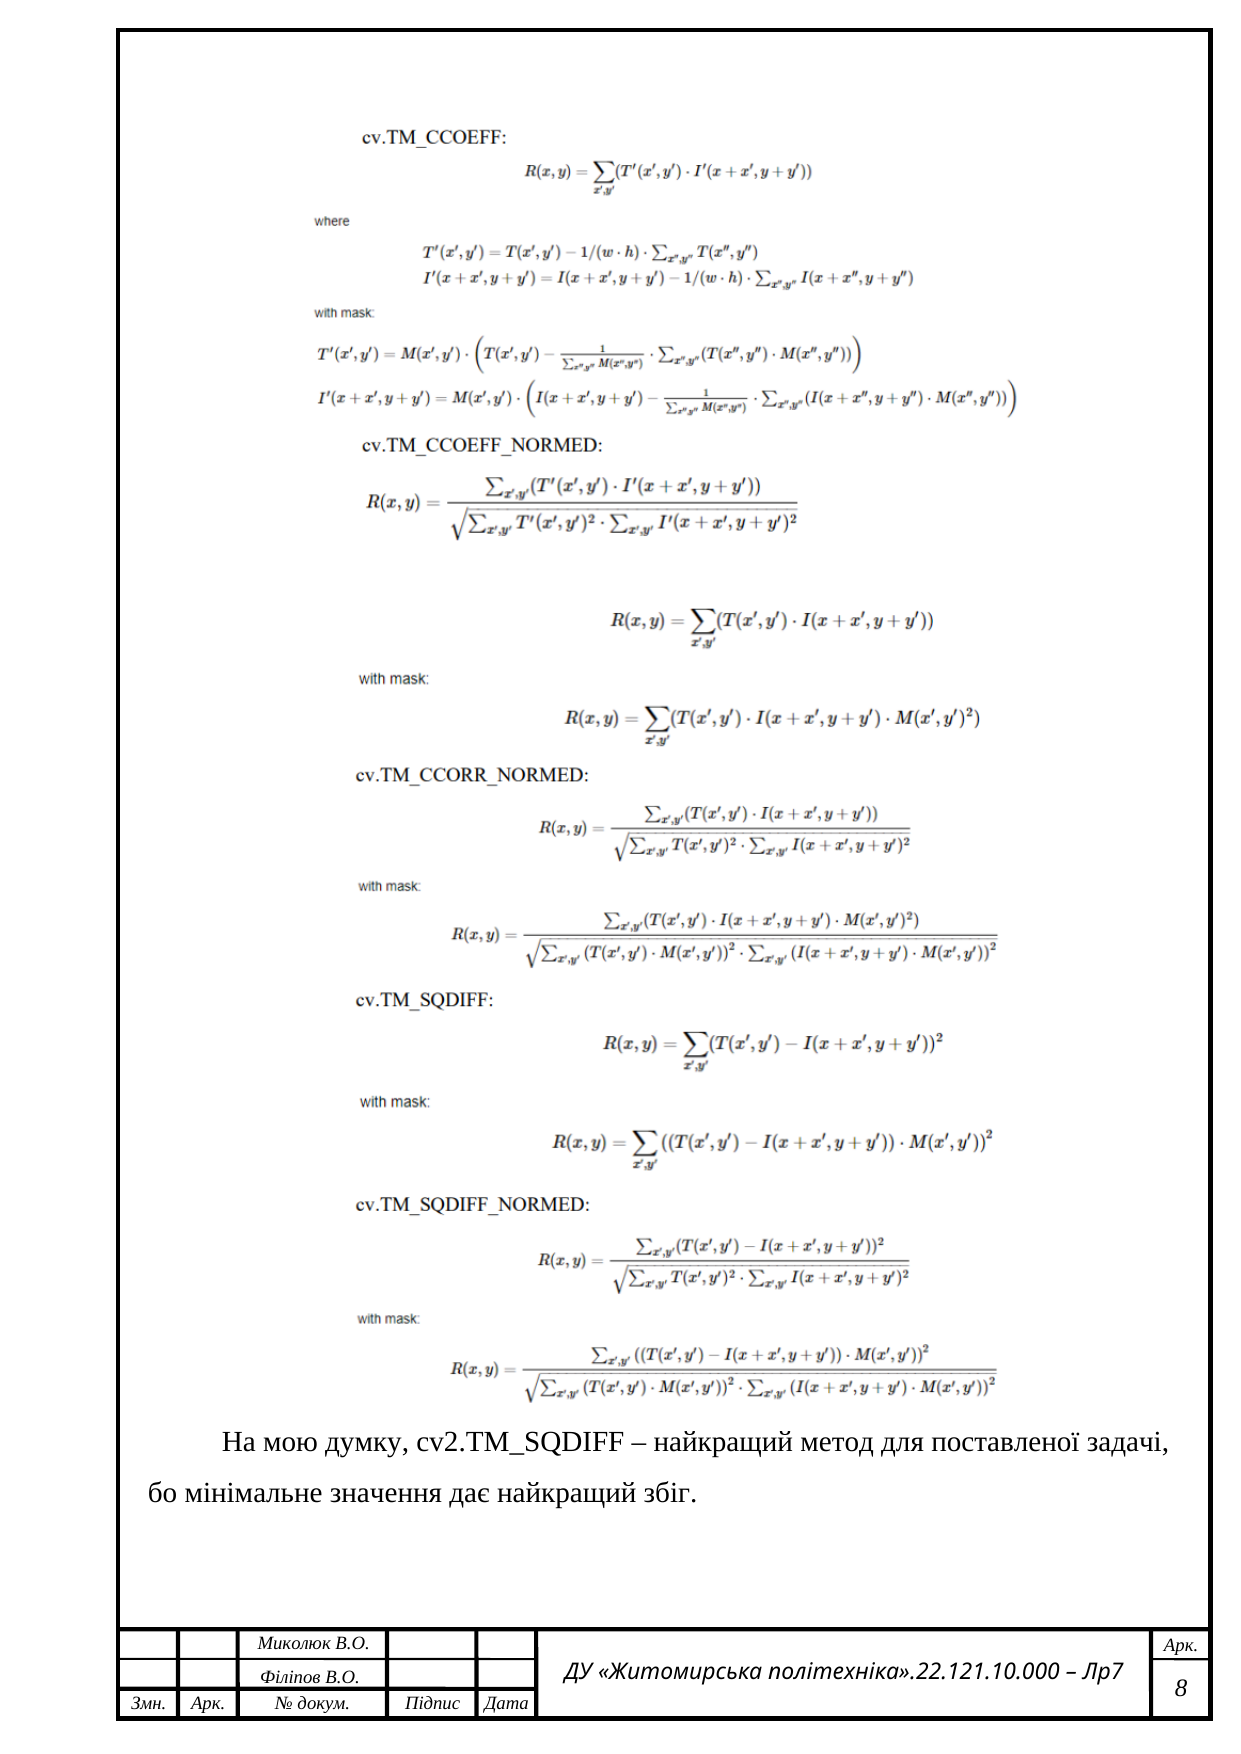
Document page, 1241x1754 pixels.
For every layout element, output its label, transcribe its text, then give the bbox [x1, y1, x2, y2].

text На мою думку, cv2.TM_SQDIFF – найкращий метод для поставленої задачі, бо мінімальне значення дає найкращий збіг. [148, 1424, 1181, 1508]
picture [303, 102, 1025, 551]
picture [317, 564, 1012, 1407]
